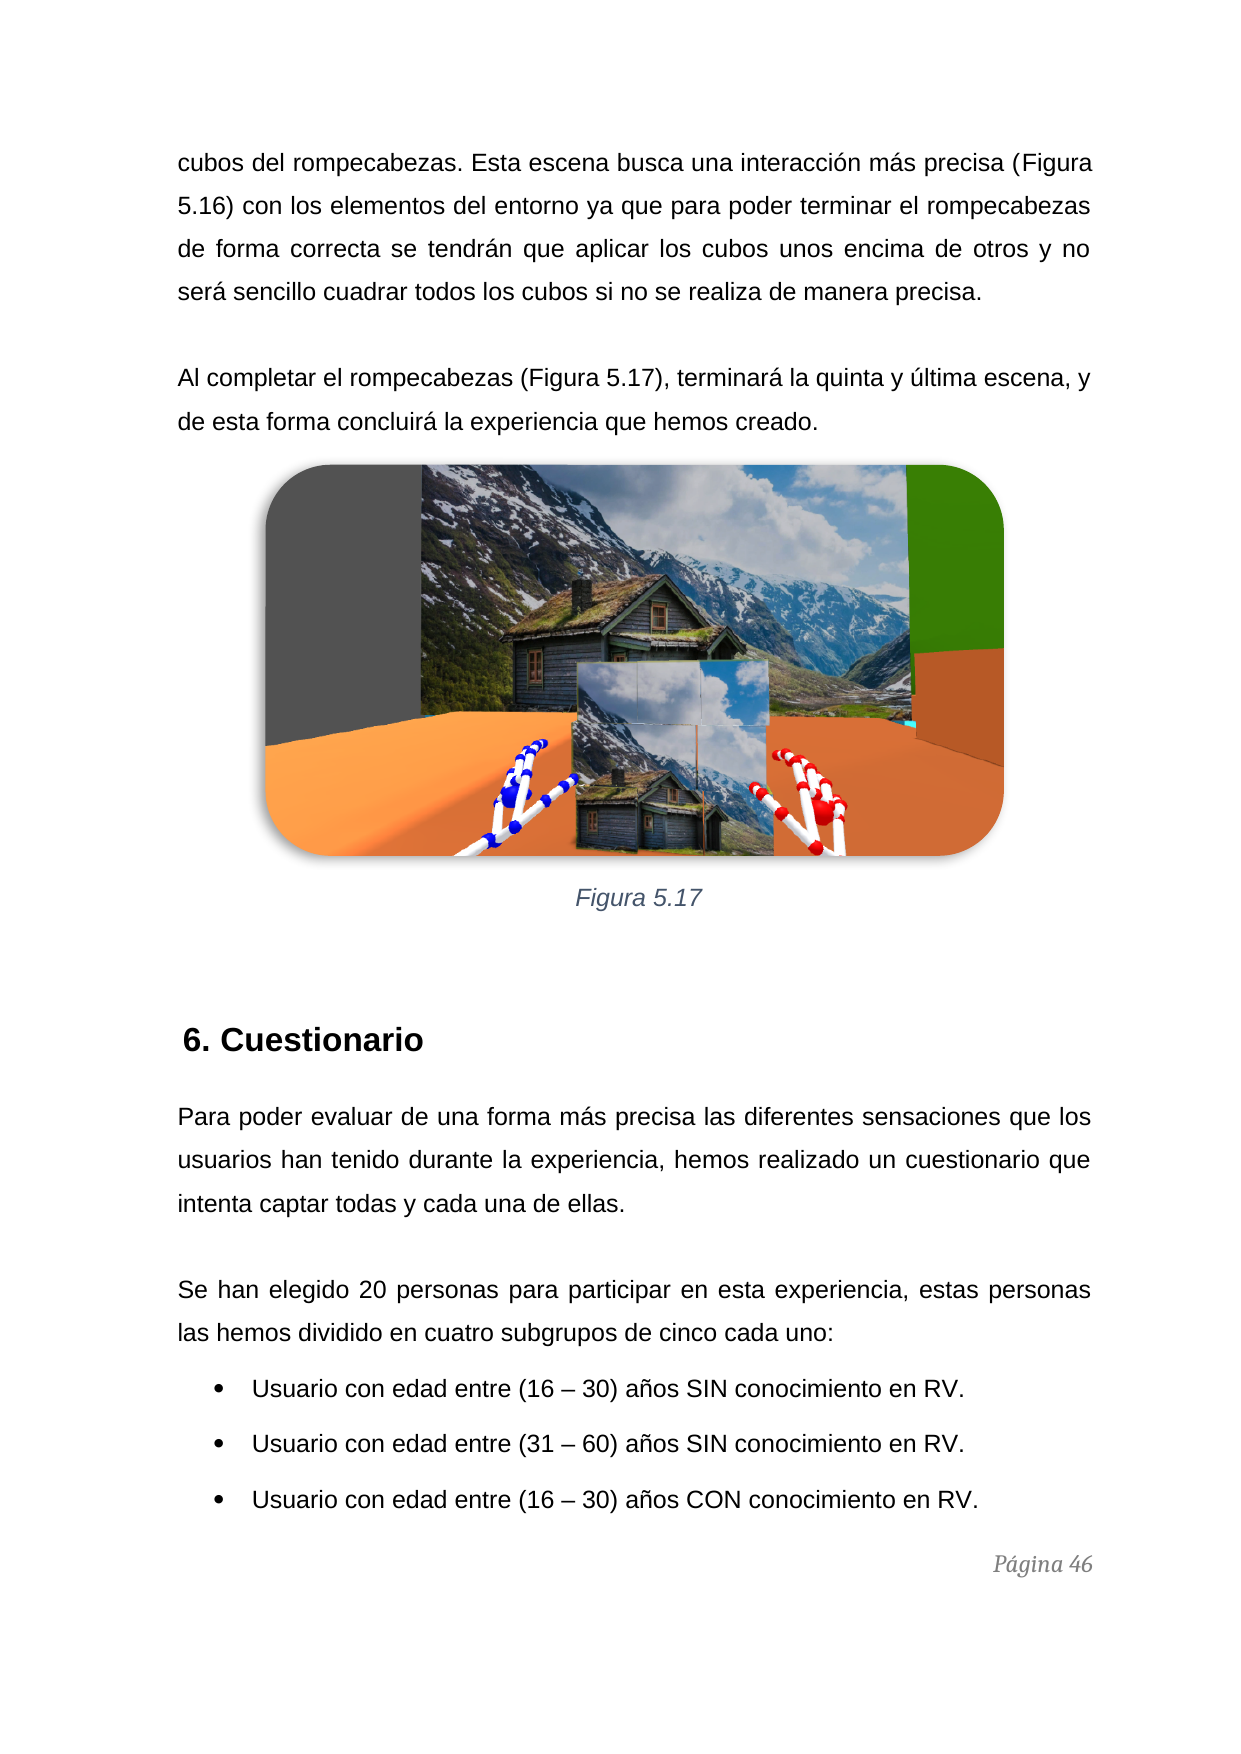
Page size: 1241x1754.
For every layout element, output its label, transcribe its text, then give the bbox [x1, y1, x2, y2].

list Usuario con edad entre (16 – 30) años CON conocimiento en RV. [214, 1485, 1092, 1514]
picture [265, 464, 1004, 856]
subtitle Cuestionario [183, 1020, 1092, 1058]
text Se han elegido 20 personas para participar en esta experiencia, estas personas las hemos dividido en cuatro subgrupos de cinco cada uno: [177, 1275, 1092, 1347]
list Usuario con edad entre (31 – 60) años SIN conocimiento en RV. [214, 1429, 1092, 1458]
text Al completar el rompecabezas (Figura 5.17), terminará la quinta y última escena, y de esta forma concluirá la experiencia que hemos creado. [177, 363, 1092, 435]
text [177, 148, 1092, 306]
text Para poder evaluar de una forma más precisa las diferentes sensaciones que los usuarios han tenido durante la experiencia, hemos realizado un cuestionario que intenta captar todas y cada una de ellas. [177, 1102, 1092, 1217]
list Usuario con edad entre (16 – 30) años SIN conocimiento en RV. [214, 1373, 1092, 1402]
